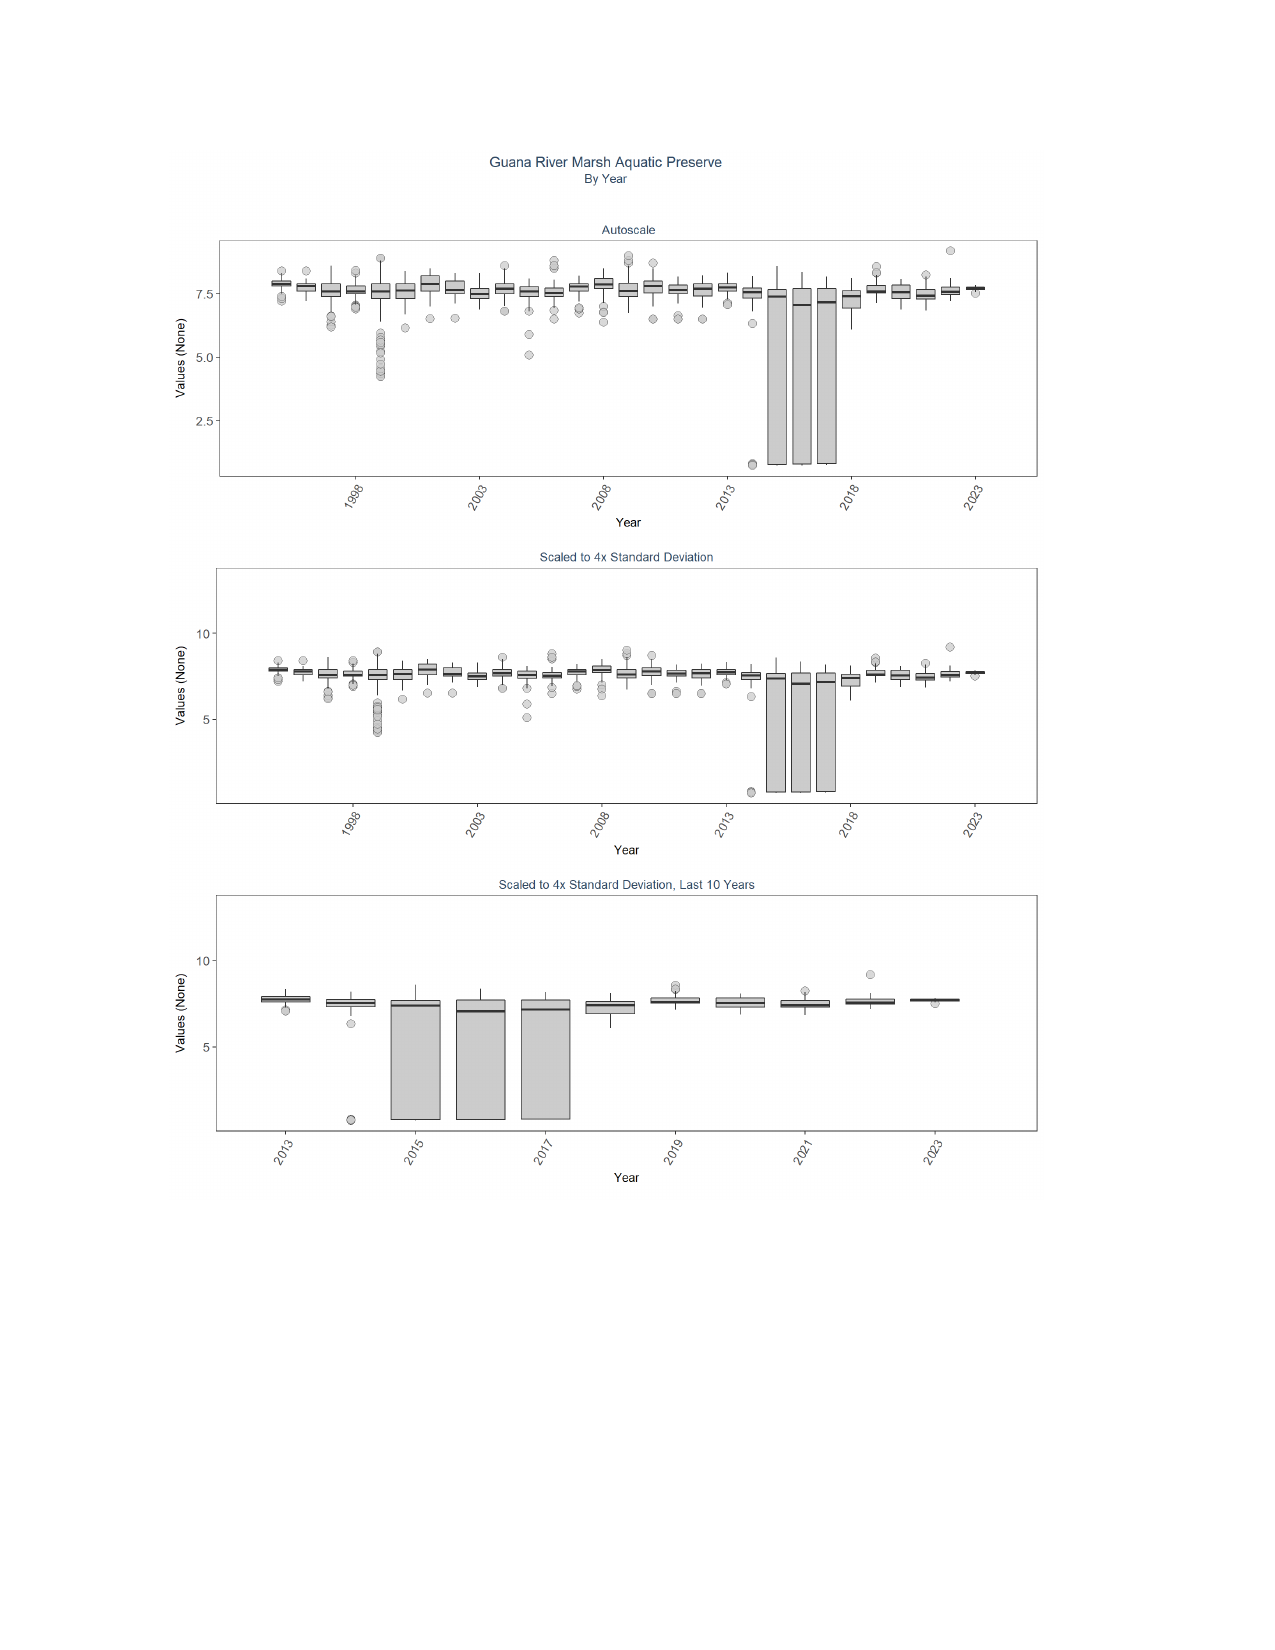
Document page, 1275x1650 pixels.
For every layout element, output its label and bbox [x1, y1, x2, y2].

picture [168, 150, 1044, 1200]
